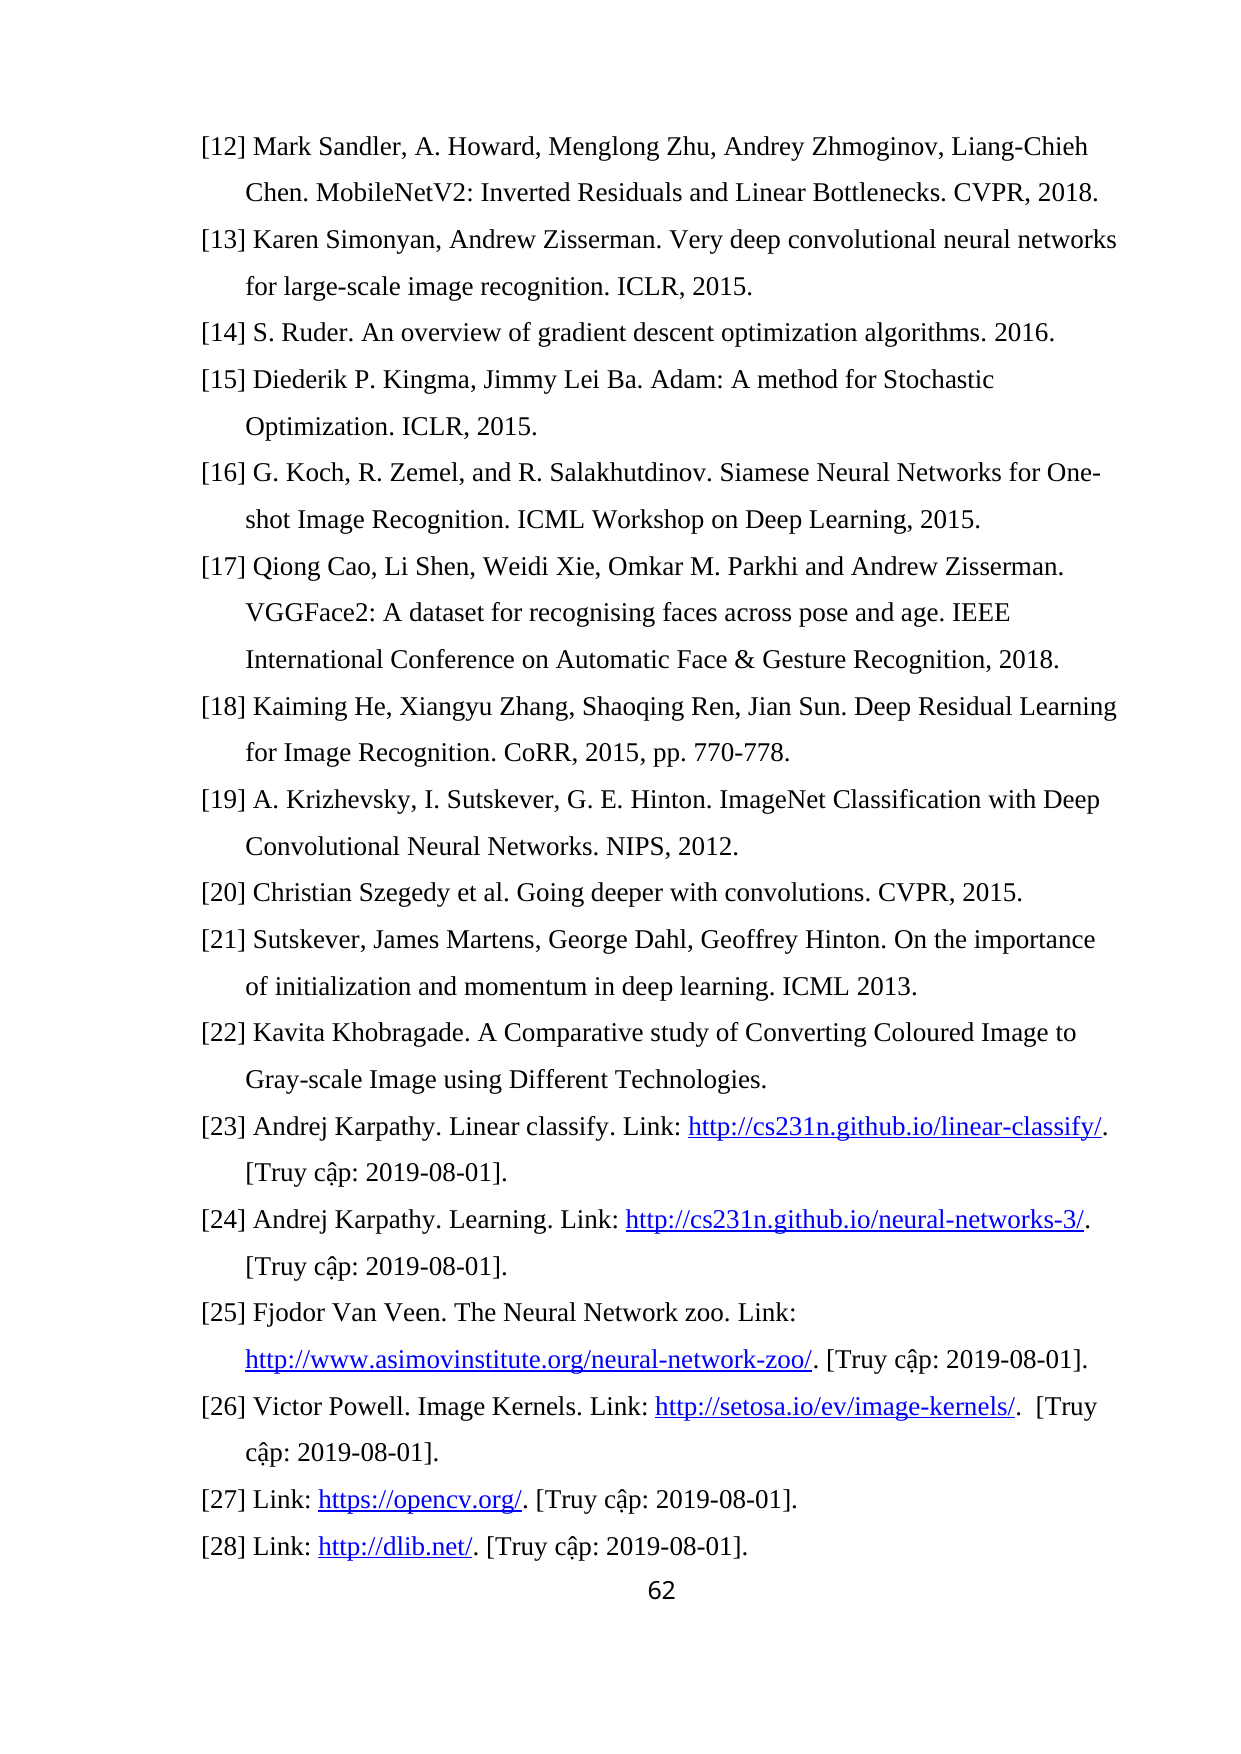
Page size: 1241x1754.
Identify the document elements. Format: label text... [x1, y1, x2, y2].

list Kaiming He, Xiangyu Zhang, Shaoqing Ren, Jian Sun. Deep Residual Learning for Image Recognition. CoRR, 2015, pp. 770-778. [201, 690, 1122, 768]
list S. Ruder. An overview of gradient descent optimization algorithms. 2016. [201, 317, 1122, 348]
list Christian Szegedy et al. Going deeper with convolutions. CVPR, 2015. [201, 877, 1122, 908]
list Link: https://opencv.org/. [Truy cập: 2019-08-01]. [201, 1483, 1122, 1514]
list Andrej Karpathy. Learning. Link: http://cs231n.github.io/neural-networks-3/. [Truy cập: 2019-08-01]. [201, 1203, 1122, 1281]
list Qiong Cao, Li Shen, Weidi Xie, Omkar M. Parkhi and Andrew Zisserman. VGGFace2: A dataset for recognising faces across pose and age. IEEE International Conference on Automatic Face & Gesture Recognition, 2018. [201, 550, 1122, 674]
list Kavita Khobragade. A Comparative study of Converting Coloured Image to Gray-scale Image using Different Technologies. [201, 1017, 1122, 1094]
list Karen Simonyan, Andrew Zisserman. Very deep convolutional neural networks for large-scale image recognition. ICLR, 2015. [201, 223, 1122, 301]
list G. Koch, R. Zemel, and R. Salakhutdinov. Siamese Neural Networks for One-shot Image Recognition. ICML Workshop on Deep Learning, 2015. [201, 457, 1122, 534]
list A. Krizhevsky, I. Sutskever, G. E. Hinton. ImageNet Classification with Deep Convolutional Neural Networks. NIPS, 2012. [201, 783, 1122, 861]
list Andrej Karpathy. Linear classify. Link: http://cs231n.github.io/linear-classify/. [Truy cập: 2019-08-01]. [201, 1110, 1122, 1188]
list Diederik P. Kingma, Jimmy Lei Ba. Adam: A method for Stochastic Optimization. ICLR, 2015. [201, 363, 1122, 441]
list Victor Powell. Image Kernels. Link: http://setosa.io/ev/image-kernels/. [Truy cập: 2019-08-01]. [201, 1390, 1122, 1468]
list Sutskever, James Martens, George Dahl, Geoffrey Hinton. On the importance of initialization and momentum in deep learning. ICML 2013. [201, 923, 1122, 1001]
list Link: http://dlib.net/. [Truy cập: 2019-08-01]. [201, 1530, 1122, 1561]
list Fjodor Van Veen. The Neural Network zoo. Link: http://www.asimovinstitute.org/neural-network-zoo/. [Truy cập: 2019-08-01]. [201, 1297, 1122, 1374]
list Mark Sandler, A. Howard, Menglong Zhu, Andrey Zhmoginov, Liang-Chieh Chen. MobileNetV2: Inverted Residuals and Linear Bottlenecks. CVPR, 2018. [201, 130, 1122, 208]
